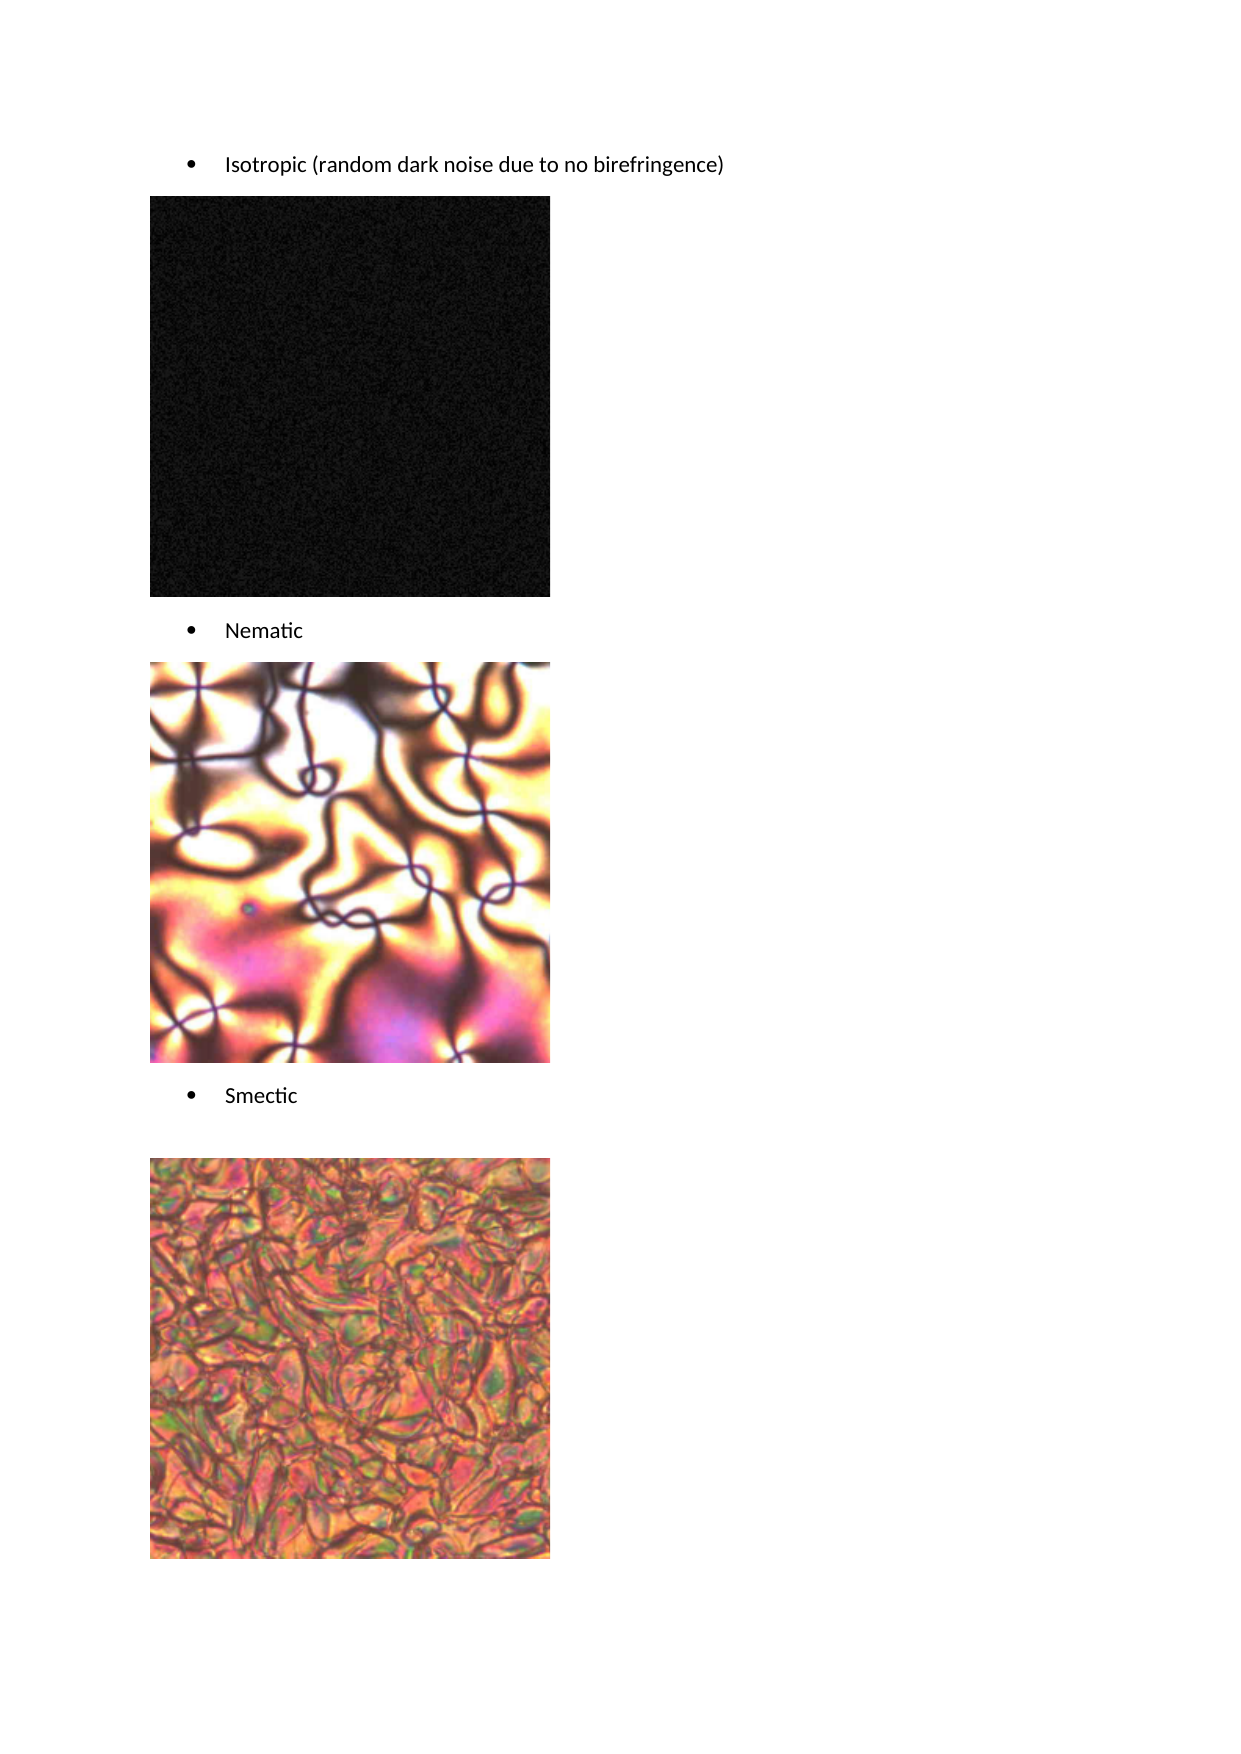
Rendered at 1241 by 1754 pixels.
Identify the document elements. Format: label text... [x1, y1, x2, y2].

list Nematic [187, 616, 1090, 644]
list Isotropic (random dark noise due to no birefringence) [187, 150, 1090, 178]
picture [150, 1158, 550, 1559]
list Smectic [187, 1081, 1090, 1109]
picture [150, 196, 550, 597]
picture [150, 662, 550, 1063]
